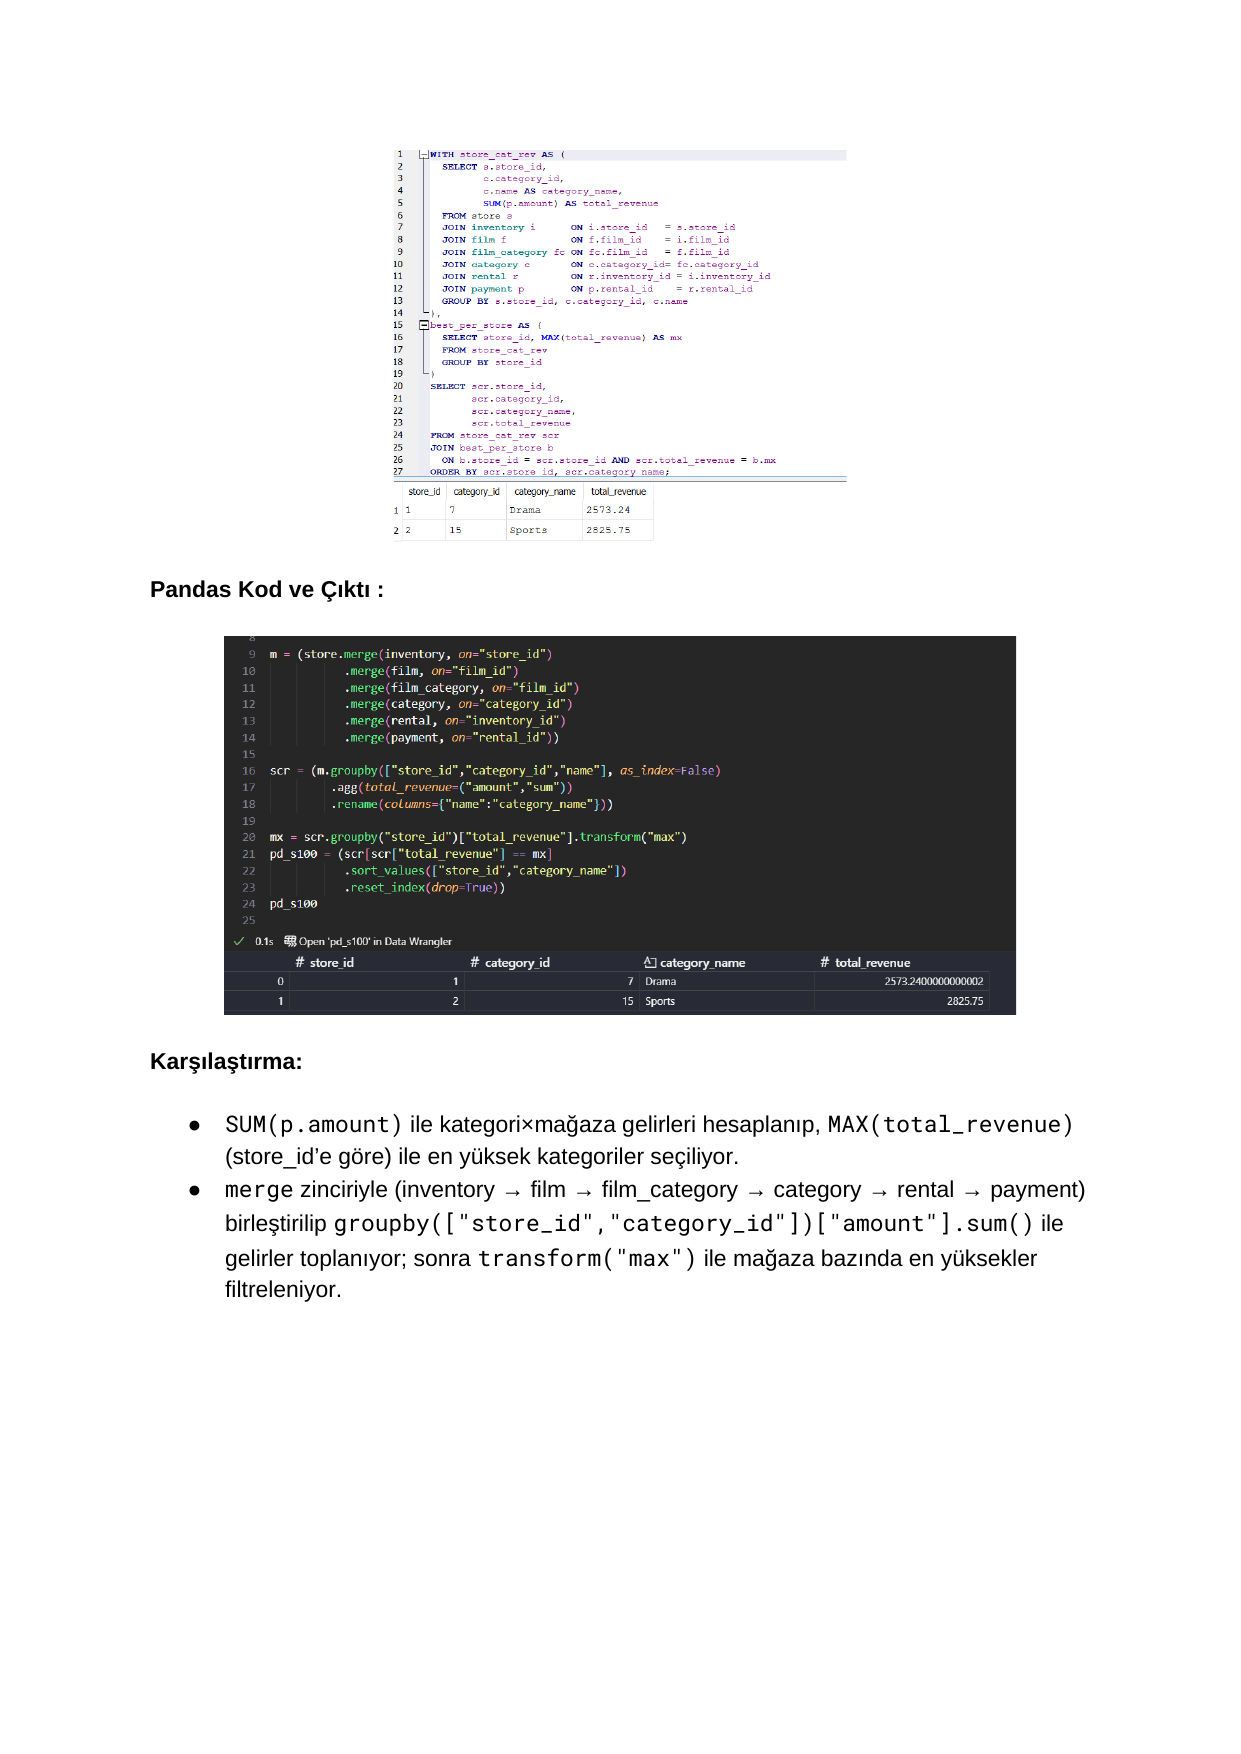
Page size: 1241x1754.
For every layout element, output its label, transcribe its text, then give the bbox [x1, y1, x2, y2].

text Pandas Kod ve Çıktı : [150, 576, 1090, 602]
picture [393, 150, 847, 542]
list merge zinciriyle (inventory → film → film_category → category → rental → payment) birleştirilip groupby(["store_id","category_id"])["amount"].sum() ile gelirler toplanıyor; sonra transform("max") ile mağaza bazında en yüksekler filtreleniyor. [187, 1173, 1090, 1303]
list SUM(p.amount) ile kategori×mağaza gelirleri hesaplanıp, MAX(total_revenue) (store_id’e göre) ile en yüksek kategoriler seçiliyor. [187, 1109, 1090, 1169]
picture [224, 636, 1017, 1015]
text Karşılaştırma: [150, 1048, 1090, 1075]
